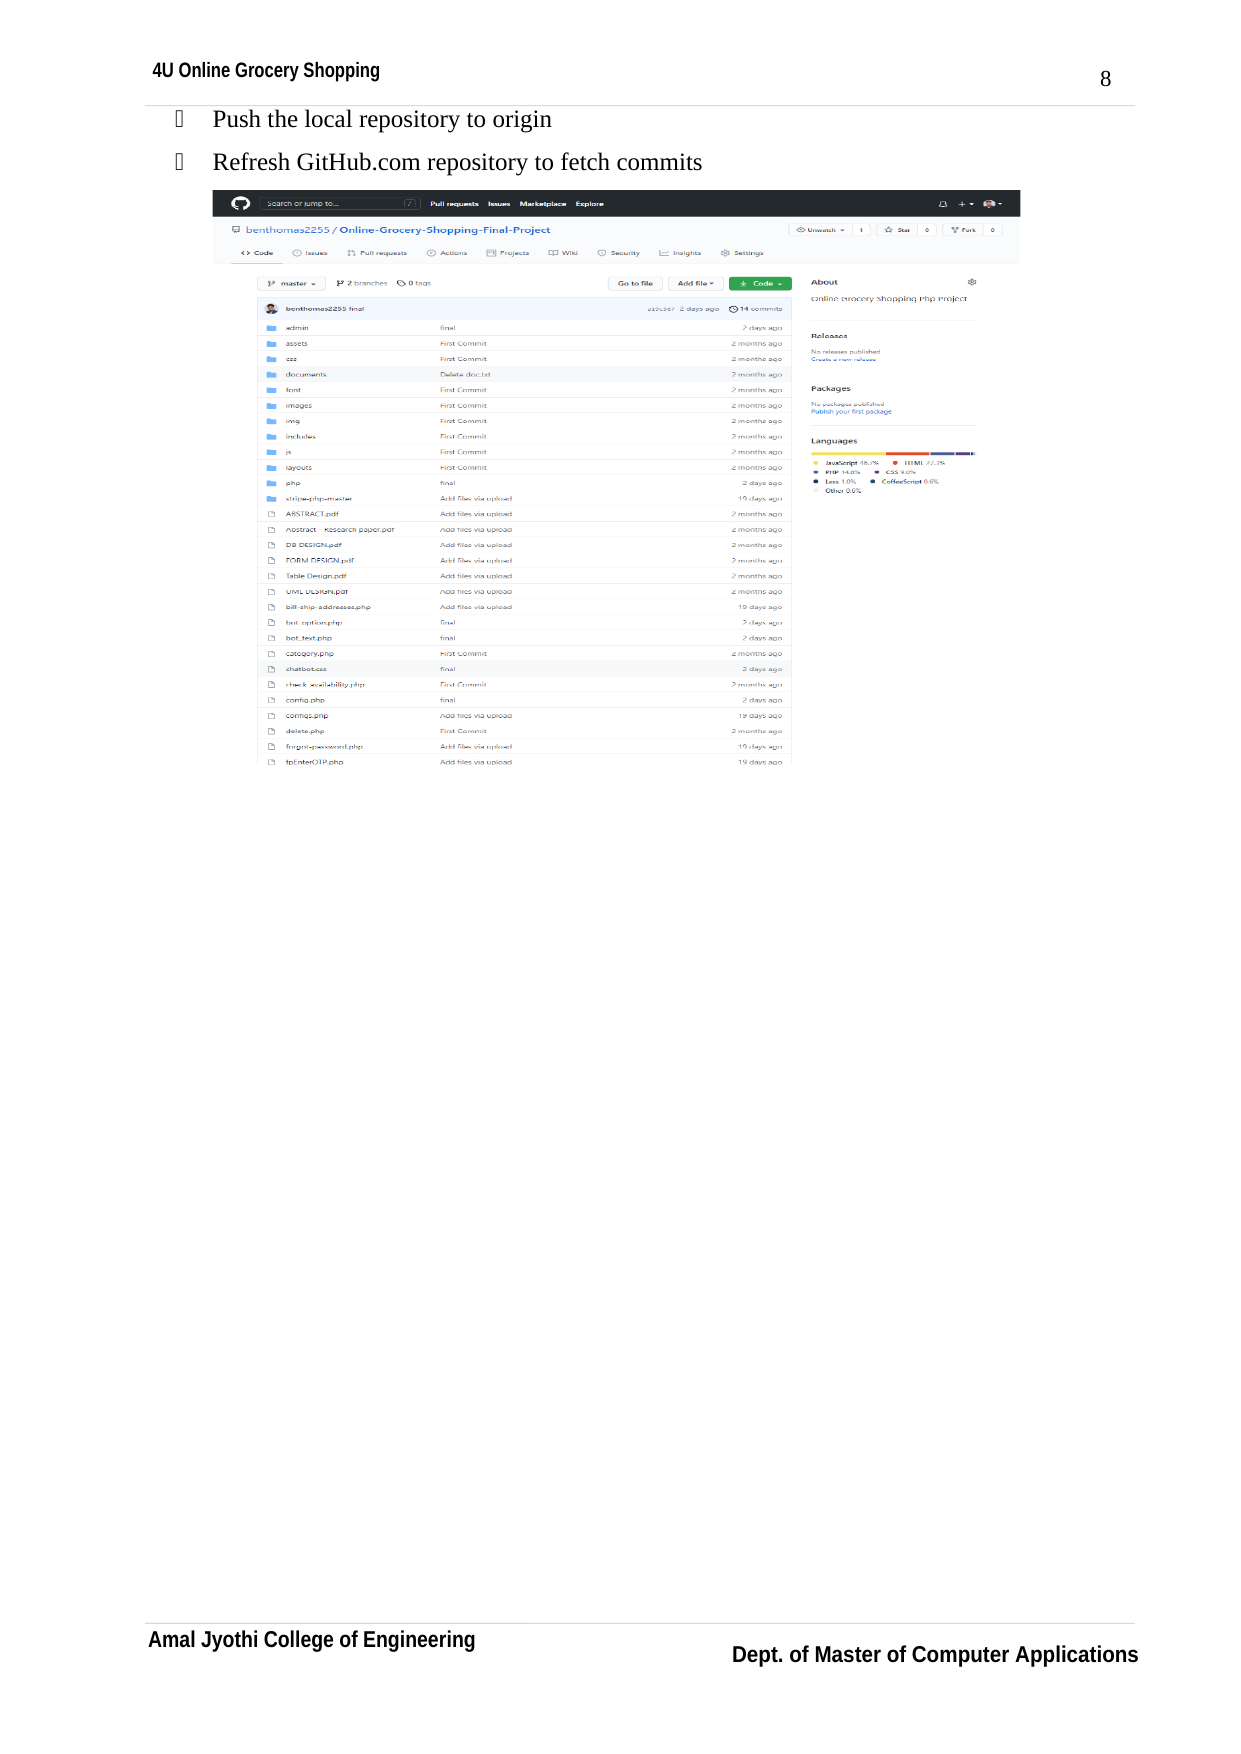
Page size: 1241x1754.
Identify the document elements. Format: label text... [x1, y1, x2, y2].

picture [212, 190, 1021, 765]
list Push the local repository to origin [175, 104, 1049, 133]
list Refresh GitHub.com repository to fetch commits [175, 147, 1049, 176]
